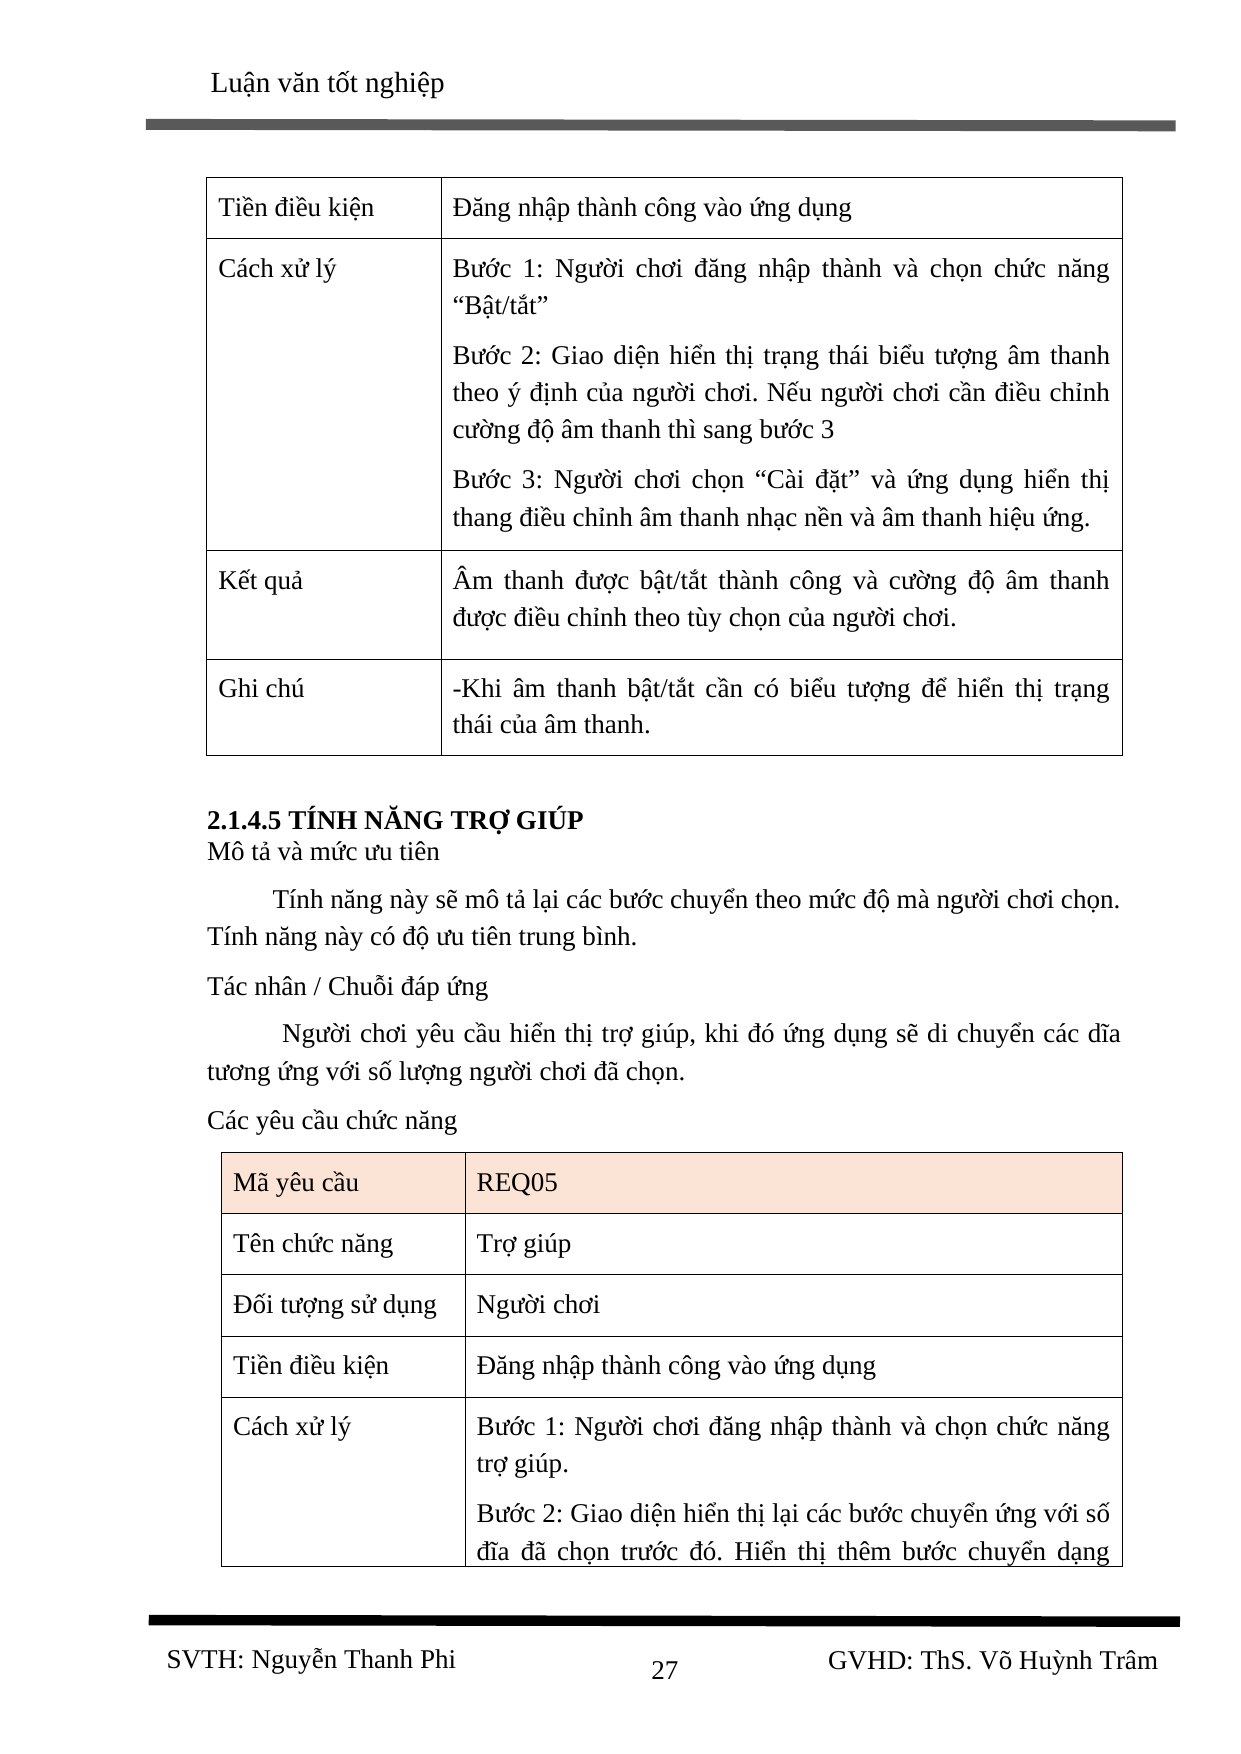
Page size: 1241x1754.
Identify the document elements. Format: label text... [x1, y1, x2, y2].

table_cell Tiền điều kiện [207, 178, 441, 238]
table_cell Bước 1: Người chơi đăng nhập thành và chọn chức năng “Bật/tắt” Bước 2: Giao diện hiển thị trạng thái biểu tượng âm thanh theo ý định của người chơi. Nếu người chơi cần điều chỉnh cường độ âm thanh thì sang bước 3 Bước 3: Người chơi chọn “Cài đặt” và ứng dụng hiển thị thang điều chỉnh âm thanh nhạc nền và âm thanh hiệu ứng. [442, 239, 1122, 550]
table_cell Ghi chú [207, 660, 441, 755]
text Tác nhân / Chuỗi đáp ứng [207, 970, 1122, 1001]
table_cell Cách xử lý [222, 1398, 465, 1566]
table_cell Tên chức năng [222, 1214, 465, 1274]
table_cell Đăng nhập thành công vào ứng dụng [442, 178, 1122, 238]
table_cell Âm thanh được bật/tắt thành công và cường độ âm thanh được điều chỉnh theo tùy chọn của người chơi. [442, 551, 1122, 659]
text Các yêu cầu chức năng [207, 1104, 1122, 1136]
subtitle 2.1.4.5 TÍNH NĂNG TRỢ GIÚP [207, 804, 1122, 835]
text Tính năng này sẽ mô tả lại các bước chuyển theo mức độ mà người chơi chọn. Tính năng này có độ ưu tiên trung bình. [207, 883, 1122, 951]
table_cell Đối tượng sử dụng [222, 1275, 465, 1336]
table_cell Cách xử lý [207, 239, 441, 550]
table_header REQ05 [466, 1153, 1122, 1213]
table_header Mã yêu cầu [222, 1153, 465, 1213]
table_cell Tiền điều kiện [222, 1337, 465, 1397]
table_cell Đăng nhập thành công vào ứng dụng [466, 1337, 1122, 1397]
table_cell Kết quả [207, 551, 441, 659]
table_cell Trợ giúp [466, 1214, 1122, 1274]
table_cell -Khi âm thanh bật/tắt cần có biểu tượng để hiển thị trạng thái của âm thanh. [442, 660, 1122, 755]
table_cell Người chơi [466, 1275, 1122, 1336]
text Mô tả và mức ưu tiên [207, 835, 1122, 866]
text Người chơi yêu cầu hiển thị trợ giúp, khi đó ứng dụng sẽ di chuyển các dĩa tương ứng với số lượng người chơi đã chọn. [207, 1017, 1122, 1086]
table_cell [466, 1398, 1122, 1566]
